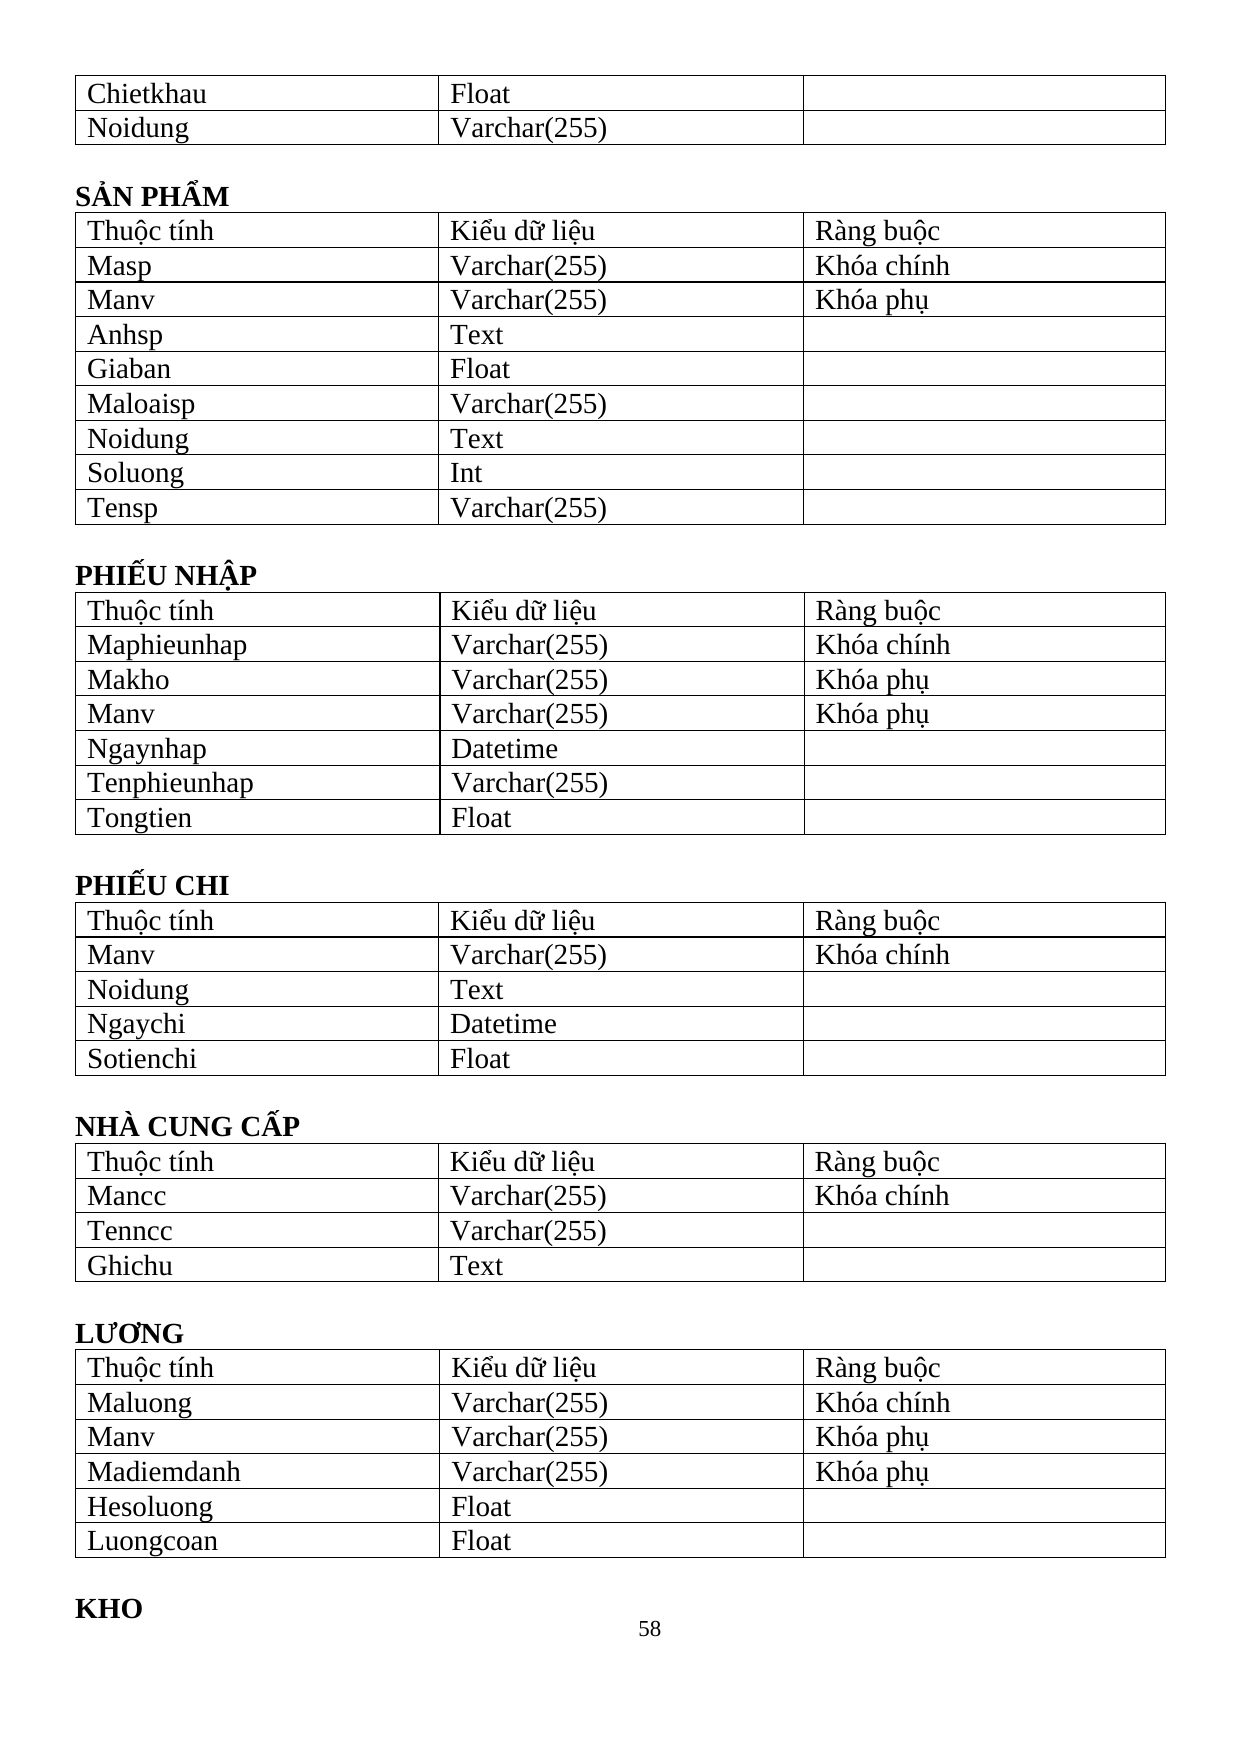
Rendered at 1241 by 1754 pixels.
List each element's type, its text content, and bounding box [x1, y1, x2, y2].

table_header Thuộc tính [76, 903, 438, 936]
table_header Thuộc tính [76, 1350, 439, 1384]
table_cell Makho [76, 662, 439, 695]
table_header Kiểu dữ liệu [439, 1144, 803, 1177]
table_cell Hesoluong [76, 1489, 439, 1522]
table_cell [804, 111, 1165, 144]
table_cell Khóa chính [804, 1179, 1165, 1212]
table_cell Manv [76, 1420, 439, 1453]
table_cell Khóa phụ [805, 662, 1165, 695]
table_header Thuộc tính [76, 1144, 438, 1177]
table_cell Text [439, 317, 803, 351]
table_cell Khóa phụ [804, 1454, 1165, 1488]
table_cell Soluong [76, 455, 438, 489]
table_cell Noidung [76, 421, 438, 454]
table_cell Varchar(255) [439, 938, 803, 971]
table_cell [805, 766, 1165, 799]
table_cell Varchar(255) [440, 1454, 803, 1488]
table_cell Varchar(255) [439, 490, 803, 523]
table_cell Sotienchi [76, 1041, 438, 1075]
table_cell Ngaynhap [76, 731, 439, 764]
table_cell [804, 455, 1165, 489]
table_header Thuộc tính [76, 213, 438, 247]
table_cell Varchar(255) [440, 1385, 803, 1418]
table_cell [804, 352, 1165, 385]
table_cell [804, 421, 1165, 454]
table_cell [804, 76, 1165, 109]
table_header Ràng buộc [804, 903, 1165, 936]
table_cell Text [439, 972, 803, 1006]
table_cell Khóa phụ [804, 283, 1165, 316]
table_cell Varchar(255) [439, 1179, 803, 1212]
table_cell Khóa phụ [804, 1420, 1165, 1453]
table_cell Noidung [76, 972, 438, 1006]
table_cell [805, 731, 1165, 764]
table_cell [804, 1523, 1165, 1557]
table_cell Float [440, 1523, 803, 1557]
table_cell Text [439, 1248, 803, 1281]
table_cell Madiemdanh [76, 1454, 439, 1488]
table_cell Varchar(255) [441, 627, 804, 661]
table_cell Varchar(255) [439, 386, 803, 420]
table_cell Datetime [439, 1007, 803, 1040]
table_cell Giaban [76, 352, 438, 385]
table_cell Datetime [441, 731, 804, 764]
text SẢN PHẨM [75, 179, 1165, 212]
table_cell Manv [76, 696, 439, 730]
table_cell Maphieunhap [76, 627, 439, 661]
table_cell Khóa chính [804, 938, 1165, 971]
table_cell Varchar(255) [439, 1213, 803, 1247]
table_cell Anhsp [76, 317, 438, 351]
table_cell Tenphieunhap [76, 766, 439, 799]
table_cell Tenncc [76, 1213, 438, 1247]
table_cell Luongcoan [76, 1523, 439, 1557]
table_cell Varchar(255) [440, 1420, 803, 1453]
table_cell Varchar(255) [441, 766, 804, 799]
table_cell Varchar(255) [441, 696, 804, 730]
table_cell Khóa phụ [805, 696, 1165, 730]
table_cell [804, 317, 1165, 351]
text LƯƠNG [75, 1316, 1165, 1349]
table_cell [804, 1007, 1165, 1040]
table_cell Maluong [76, 1385, 439, 1418]
table_cell [804, 490, 1165, 523]
table_header Kiểu dữ liệu [440, 1350, 803, 1384]
table_cell Khóa chính [804, 1385, 1165, 1418]
table_cell Varchar(255) [439, 283, 803, 316]
table_header Kiểu dữ liệu [439, 903, 803, 936]
table_cell Float [439, 352, 803, 385]
table_cell Manv [76, 938, 438, 971]
table_cell [804, 386, 1165, 420]
table_cell Maloaisp [76, 386, 438, 420]
table_header Ràng buộc [804, 1144, 1165, 1177]
table_cell Noidung [76, 111, 438, 144]
table_cell Varchar(255) [439, 111, 803, 144]
table_cell Ghichu [76, 1248, 438, 1281]
table_header Thuộc tính [76, 593, 439, 626]
table_cell Int [439, 455, 803, 489]
table_cell [805, 800, 1165, 834]
table_cell Tensp [76, 490, 438, 523]
table_cell [804, 1489, 1165, 1522]
table_header Ràng buộc [804, 1350, 1165, 1384]
text KHO [75, 1591, 1165, 1625]
table_cell Khóa chính [804, 248, 1165, 281]
table_cell [804, 1041, 1165, 1075]
table_header Ràng buộc [805, 593, 1165, 626]
table_cell [804, 1248, 1165, 1281]
table_cell Varchar(255) [439, 248, 803, 281]
table_cell Ngaychi [76, 1007, 438, 1040]
table_cell Chietkhau [76, 76, 438, 109]
table_cell Float [440, 1489, 803, 1522]
table_cell [804, 972, 1165, 1006]
table_cell Khóa chính [805, 627, 1165, 661]
text NHÀ CUNG CẤP [75, 1109, 1165, 1143]
table_header Kiểu dữ liệu [439, 213, 803, 247]
table_header Kiểu dữ liệu [441, 593, 804, 626]
table_cell Tongtien [76, 800, 439, 834]
table_cell Float [441, 800, 804, 834]
text PHIẾU NHẬP [75, 558, 1165, 592]
table_cell Manv [76, 283, 438, 316]
table_cell [804, 1213, 1165, 1247]
text PHIẾU CHI [75, 868, 1165, 902]
table_header Ràng buộc [804, 213, 1165, 247]
table_cell Varchar(255) [441, 662, 804, 695]
table_cell Masp [76, 248, 438, 281]
table_cell Mancc [76, 1179, 438, 1212]
table_cell Float [439, 76, 803, 109]
table_cell Float [439, 1041, 803, 1075]
table_cell Text [439, 421, 803, 454]
